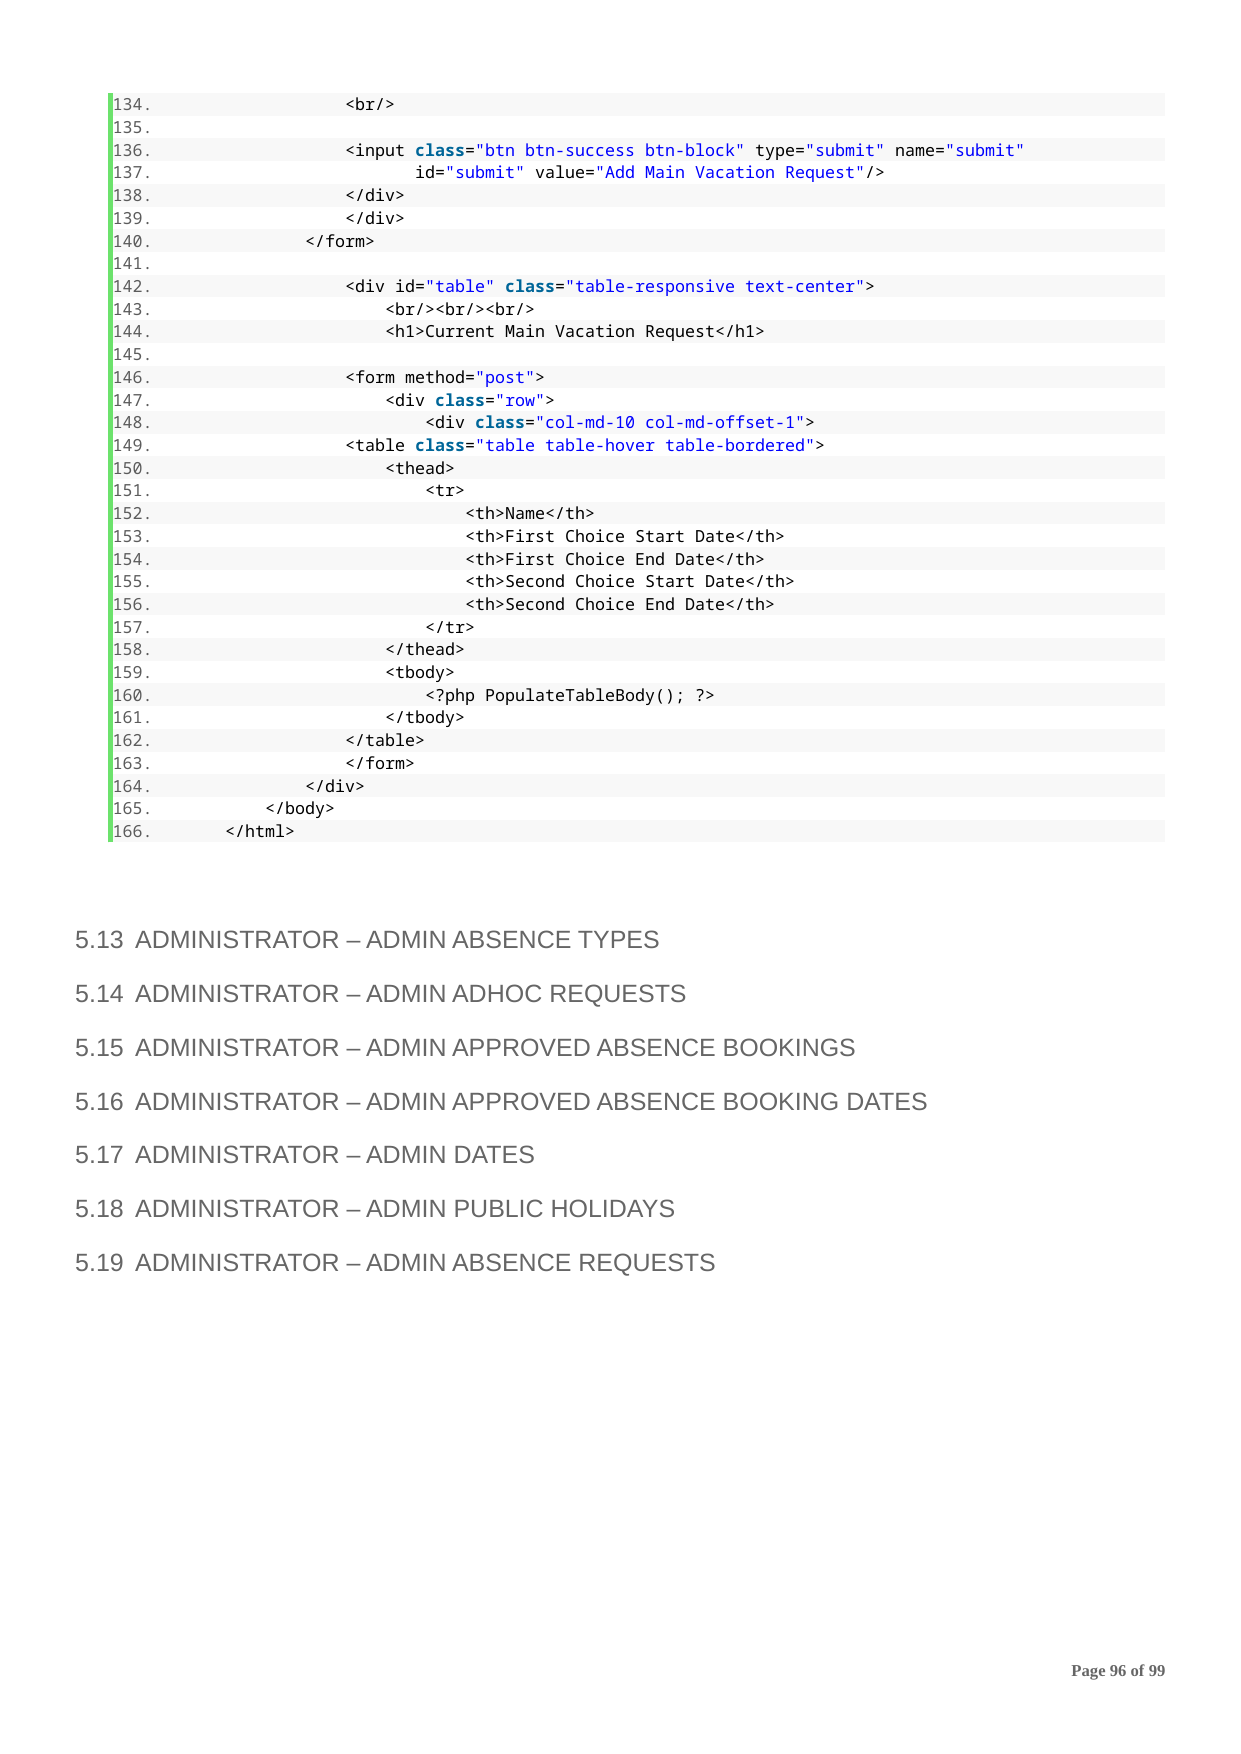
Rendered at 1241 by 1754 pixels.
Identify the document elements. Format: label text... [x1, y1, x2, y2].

subtitle Administrator – Admin Absence Requests [75, 1248, 1165, 1277]
list <th>Second Choice Start Date</th> [113, 570, 1165, 593]
list </div> [113, 184, 1165, 207]
list </table> [113, 729, 1165, 752]
list </html> [113, 820, 1165, 842]
subtitle Administrator – Admin Approved Absence Bookings [75, 1033, 1165, 1062]
list <div class="row"> [113, 388, 1165, 411]
subtitle Administrator – Admin Absence Types [75, 925, 1165, 954]
list id="submit" value="Add Main Vacation Request"/> [113, 161, 1165, 184]
list <th>Name</th> [113, 502, 1165, 524]
list <th>First Choice Start Date</th> [113, 524, 1165, 547]
list </form> [113, 229, 1165, 252]
list <?php PopulateTableBody(); ?> [113, 683, 1165, 706]
list <input class="btn btn-success btn-block" type="submit" name="submit" [113, 138, 1165, 161]
list <tbody> [113, 661, 1165, 683]
list <form method="post"> [113, 366, 1165, 388]
subtitle Administrator – Admin Dates [75, 1140, 1165, 1169]
list </form> [113, 752, 1165, 774]
list <th>Second Choice End Date</th> [113, 593, 1165, 615]
list </div> [113, 774, 1165, 797]
list <h1>Current Main Vacation Request</h1> [113, 320, 1165, 343]
list </tr> [113, 615, 1165, 638]
list </div> [113, 207, 1165, 229]
list <th>First Choice End Date</th> [113, 547, 1165, 570]
list <div class="col-md-10 col-md-offset-1"> [113, 411, 1165, 434]
list <tr> [113, 479, 1165, 502]
list </thead> [113, 638, 1165, 661]
list <br/> [113, 93, 1165, 116]
list </tbody> [113, 706, 1165, 729]
subtitle Administrator – Admin AdHoc Requests [75, 979, 1165, 1008]
list <div id="table" class="table-responsive text-center"> [113, 275, 1165, 297]
list <br/><br/><br/> [113, 297, 1165, 320]
list <table class="table table-hover table-bordered"> [113, 434, 1165, 456]
subtitle Administrator – Admin Public Holidays [75, 1194, 1165, 1223]
list <thead> [113, 456, 1165, 479]
subtitle Administrator – Admin Approved Absence Booking Dates [75, 1087, 1165, 1115]
list </body> [113, 797, 1165, 820]
